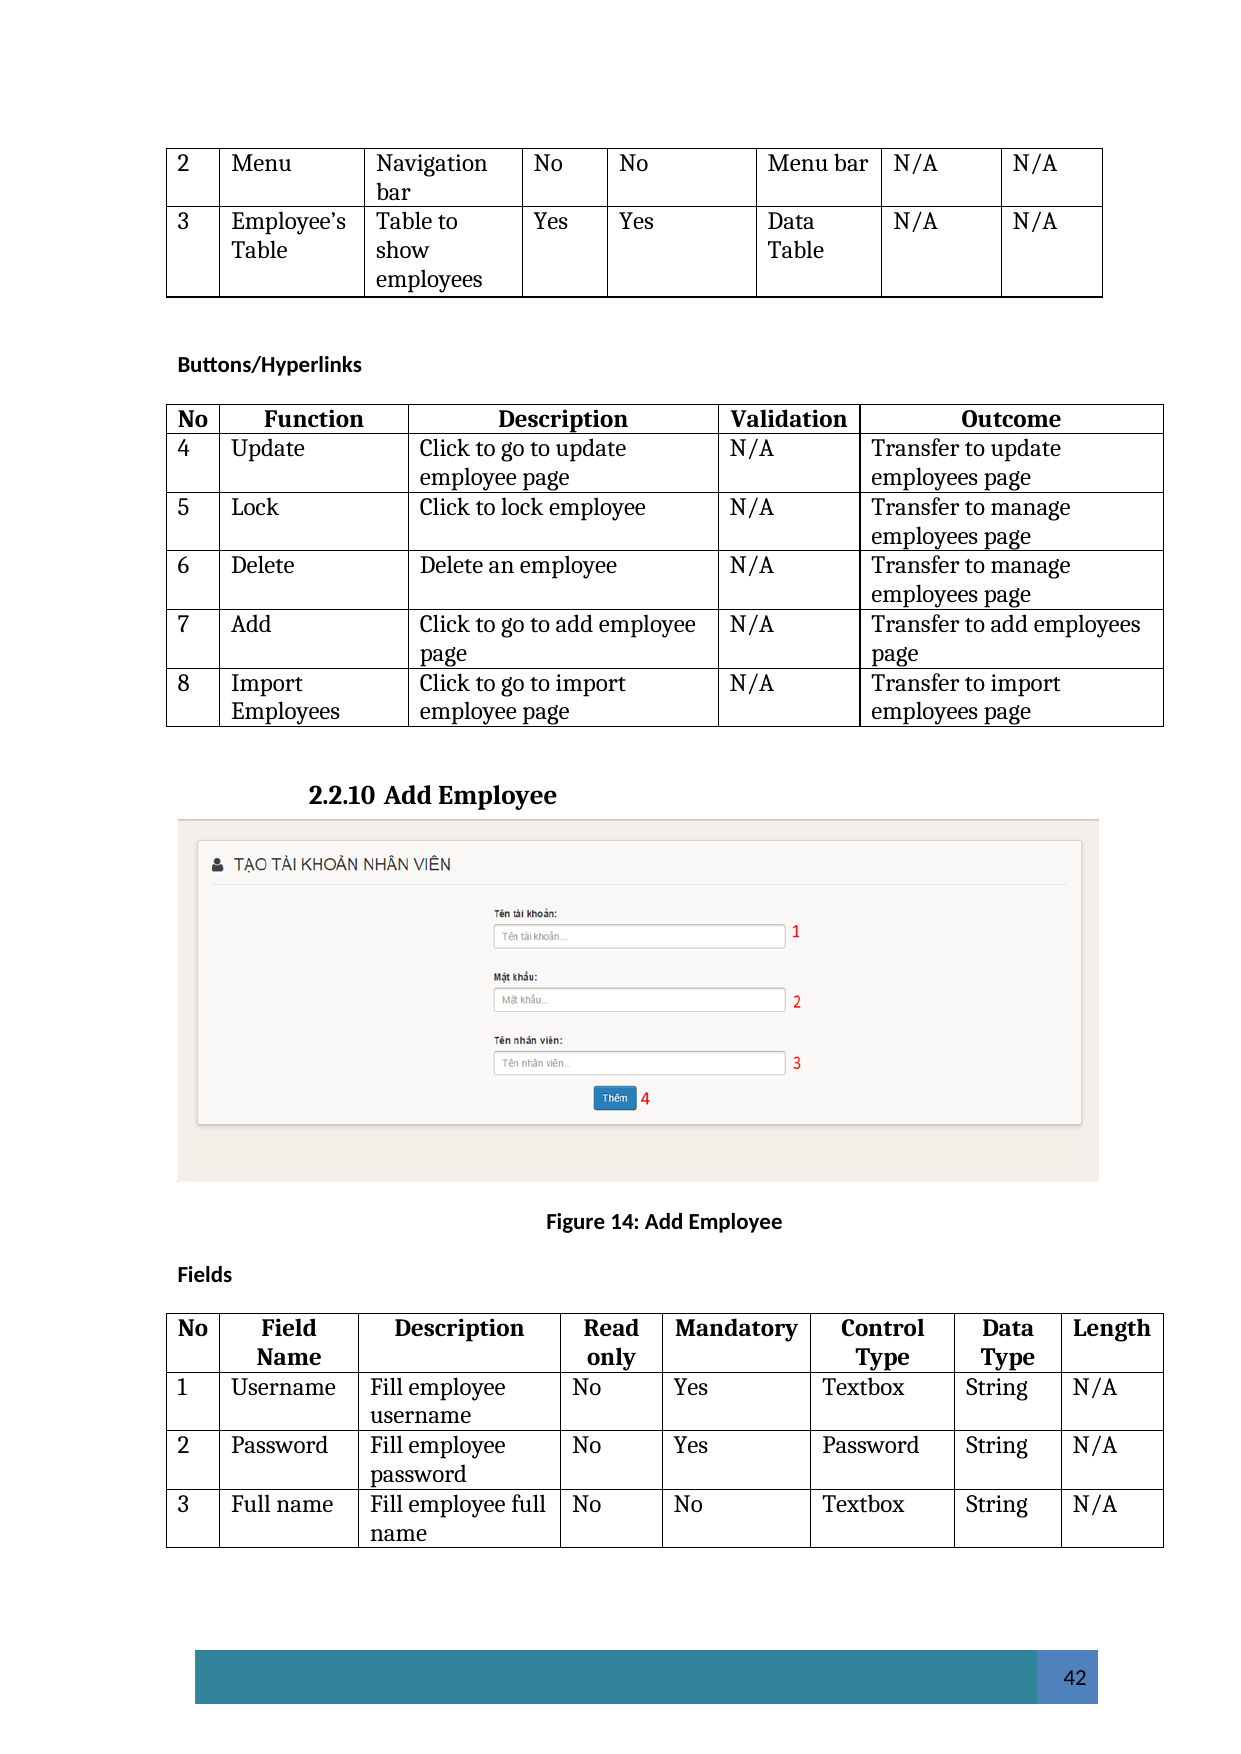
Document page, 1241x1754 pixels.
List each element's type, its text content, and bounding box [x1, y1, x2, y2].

table_cell N/A [1062, 1431, 1163, 1489]
table_cell Click to go to import employee page [409, 669, 718, 726]
table_header Description [359, 1314, 560, 1372]
table_cell Yes [663, 1373, 810, 1430]
table_cell No [561, 1373, 662, 1430]
table_cell Table to show employees [365, 207, 522, 296]
text Buttons/Hyperlinks [177, 350, 1151, 378]
table_cell Fill employee password [359, 1431, 560, 1489]
table_cell N/A [719, 551, 859, 609]
table_cell No [523, 149, 607, 206]
table_cell No [561, 1490, 662, 1547]
table_cell Textbox [811, 1490, 954, 1547]
table_cell Yes [608, 207, 756, 296]
table_header Function [220, 405, 408, 433]
table_header Data Type [955, 1314, 1061, 1372]
subtitle Add Employee [308, 780, 1151, 811]
table_cell No [663, 1490, 810, 1547]
table_cell 3 [167, 207, 219, 296]
table_cell N/A [1002, 149, 1102, 206]
table_cell No [608, 149, 756, 206]
table_cell 2 [167, 1431, 219, 1489]
table_cell 6 [167, 551, 219, 609]
table_cell 5 [167, 493, 219, 550]
table_cell String [955, 1431, 1061, 1489]
text Figure 14: Add Employee [177, 1207, 1151, 1235]
table_cell 3 [167, 1490, 219, 1547]
table_header Description [409, 405, 718, 433]
table_cell Yes [663, 1431, 810, 1489]
table_cell Fill employee full name [359, 1490, 560, 1547]
table_cell N/A [719, 434, 859, 492]
table_cell Textbox [811, 1373, 954, 1430]
table_cell 1 [167, 1373, 219, 1430]
table_header Length [1062, 1314, 1163, 1372]
picture [177, 819, 1099, 1182]
table_header No [167, 1314, 219, 1372]
table_cell Password [811, 1431, 954, 1489]
table_cell Username [220, 1373, 358, 1430]
table_cell N/A [1062, 1373, 1163, 1430]
table_header Outcome [861, 405, 1163, 433]
table_cell N/A [719, 493, 859, 550]
table_cell Password [220, 1431, 358, 1489]
table_cell Transfer to manage employees page [861, 551, 1163, 609]
table_cell 4 [167, 434, 219, 492]
table_header Validation [719, 405, 859, 433]
table_cell String [955, 1490, 1061, 1547]
table_cell Lock [220, 493, 408, 550]
table_header No [167, 405, 219, 433]
table_header Field Name [220, 1314, 358, 1372]
table_cell Click to lock employee [409, 493, 718, 550]
table_cell Data Table [757, 207, 881, 296]
table_cell Transfer to manage employees page [861, 493, 1163, 550]
table_cell Employee’s Table [220, 207, 364, 296]
table_cell Import Employees [220, 669, 408, 726]
table_header Mandatory [663, 1314, 810, 1372]
table_cell N/A [882, 207, 1001, 296]
table_cell 8 [167, 669, 219, 726]
table_cell Transfer to add employees page [861, 610, 1163, 667]
table_cell N/A [719, 669, 859, 726]
table_cell N/A [882, 149, 1001, 206]
table_cell Menu [220, 149, 364, 206]
table_cell Yes [523, 207, 607, 296]
table_cell N/A [1002, 207, 1102, 296]
table_cell Click to go to add employee page [409, 610, 718, 667]
table_cell String [955, 1373, 1061, 1430]
table_cell Navigation bar [365, 149, 522, 206]
table_cell N/A [1062, 1490, 1163, 1547]
table_cell Menu bar [757, 149, 881, 206]
table_cell Add [220, 610, 408, 667]
table_cell 2 [167, 149, 219, 206]
table_cell Fill employee username [359, 1373, 560, 1430]
table_cell 7 [167, 610, 219, 667]
table_cell Delete an employee [409, 551, 718, 609]
table_cell Update [220, 434, 408, 492]
table_cell N/A [719, 610, 859, 667]
text Fields [177, 1260, 1151, 1288]
table_cell Transfer to import employees page [861, 669, 1163, 726]
table_cell Transfer to update employees page [861, 434, 1163, 492]
table_cell Full name [220, 1490, 358, 1547]
table_header Read only [561, 1314, 662, 1372]
table_cell Click to go to update employee page [409, 434, 718, 492]
table_cell No [561, 1431, 662, 1489]
table_header Control Type [811, 1314, 954, 1372]
table_cell Delete [220, 551, 408, 609]
